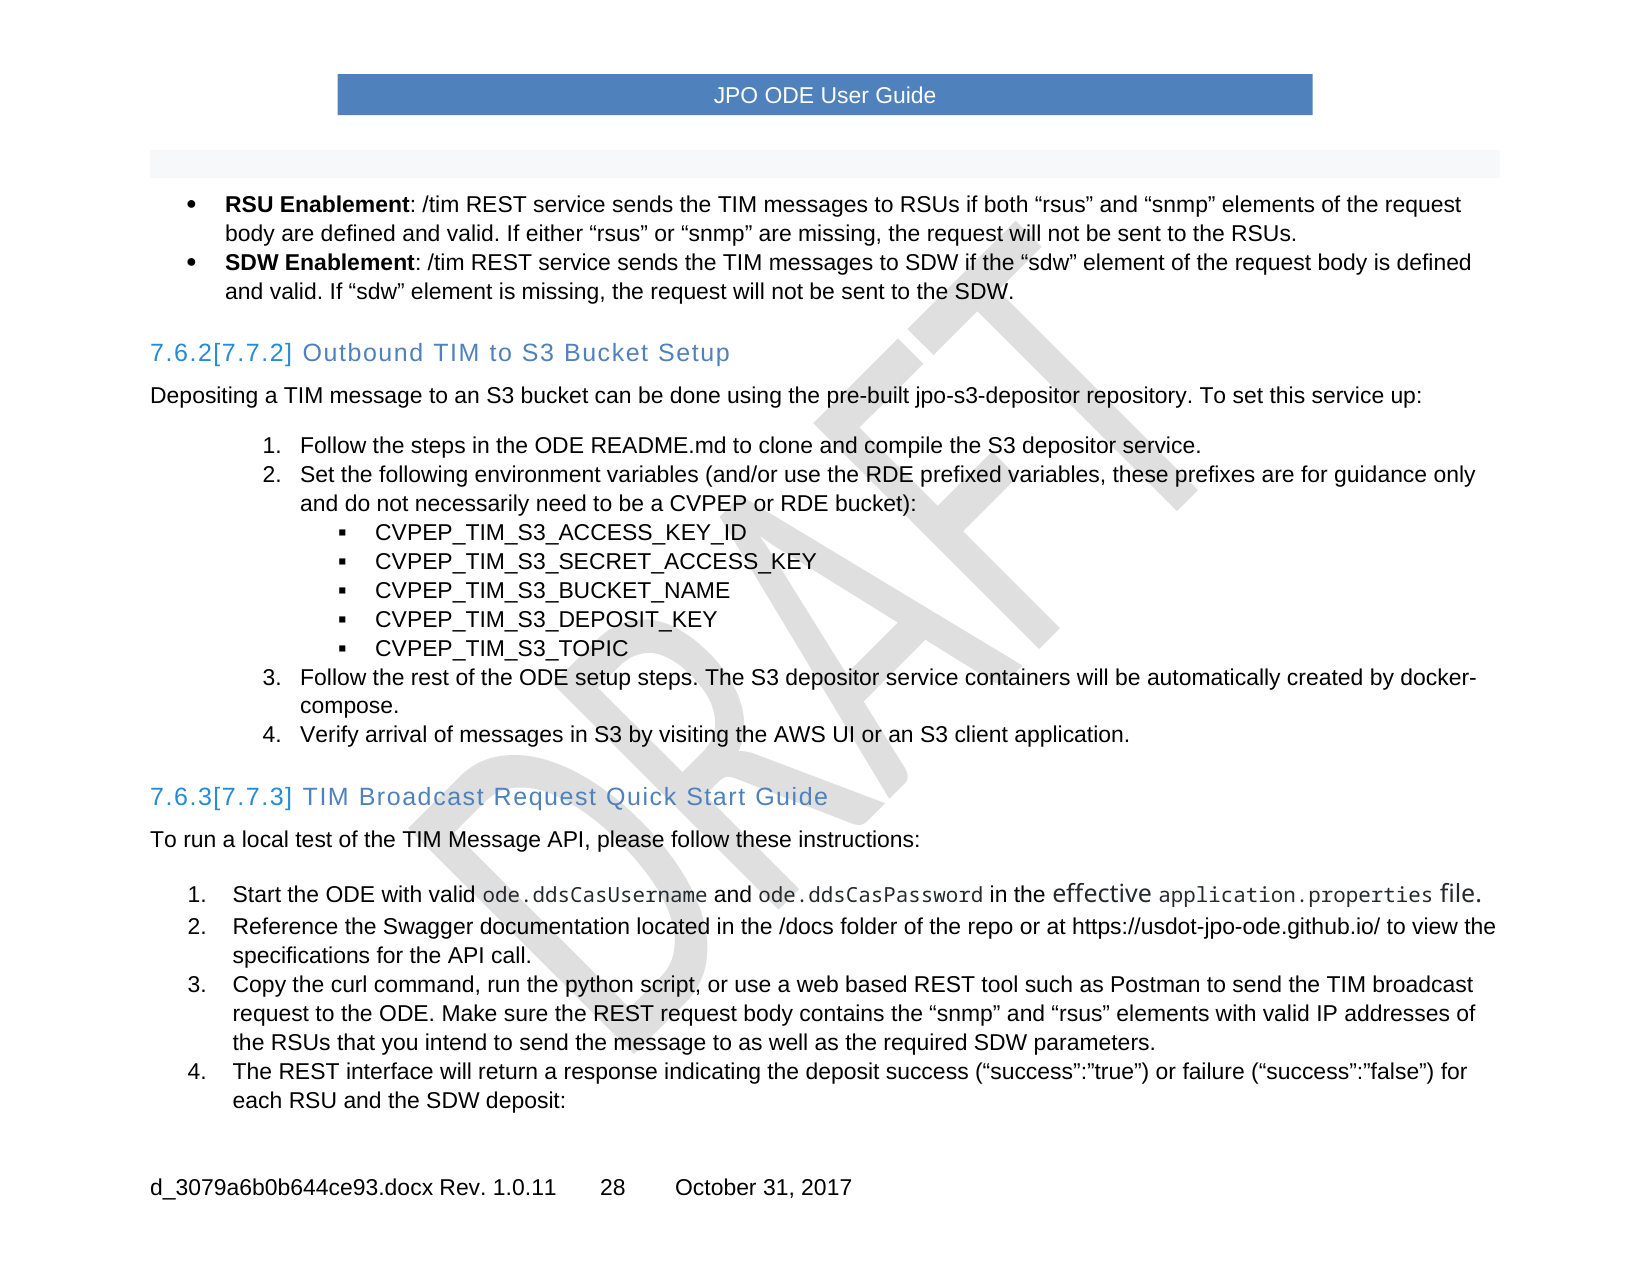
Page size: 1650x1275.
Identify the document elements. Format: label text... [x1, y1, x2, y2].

list Verify arrival of messages in S3 by visiting the AWS UI or an S3 client application. [262, 721, 1500, 748]
list CVPEP_TIM_S3_SECRET_ACCESS_KEY [337, 548, 1500, 574]
list CVPEP_TIM_S3_ACCESS_KEY_ID [337, 519, 1500, 545]
list The REST interface will return a response indicating the deposit success (“success”:”true”) or failure (“success”:”false”) for each RSU and the SDW deposit: [187, 1058, 1500, 1113]
list SDW Enablement: /tim REST service sends the TIM messages to SDW if the “sdw” element of the request body is defined and valid. If “sdw” element is missing, the request will not be sent to the SDW. [187, 249, 1500, 304]
text Depositing a TIM message to an S3 bucket can be done using the pre-built jpo-s3-depositor repository. To set this service up: [150, 382, 1500, 408]
list Reference the Swagger documentation located in the /docs folder of the repo or at https://usdot-jpo-ode.github.io/ to view the specifications for the API call. [187, 913, 1500, 968]
text To run a local test of the TIM Message API, please follow these instructions: [150, 826, 1500, 852]
list Copy the curl command, run the python script, or use a web based REST tool such as Postman to send the TIM broadcast request to the ODE. Make sure the REST request body contains the “snmp” and “rsus” elements with valid IP addresses of the RSUs that you intend to send the message to as well as the required SDW parameters. [187, 971, 1500, 1055]
list CVPEP_TIM_S3_TOPIC [337, 634, 1500, 661]
list Set the following environment variables (and/or use the RDE prefixed variables, these prefixes are for guidance only and do not necessarily need to be a CVPEP or RDE bucket): [262, 461, 1500, 516]
list CVPEP_TIM_S3_DEPOSIT_KEY [337, 606, 1500, 632]
subtitle TIM Broadcast Request Quick Start Guide [150, 782, 1500, 810]
list Follow the steps in the ODE README.md to clone and compile the S3 depositor service. [262, 432, 1500, 458]
list CVPEP_TIM_S3_BUCKET_NAME [337, 577, 1500, 603]
list RSU Enablement: /tim REST service sends the TIM messages to RSUs if both “rsus” and “snmp” elements of the request body are defined and valid. If either “rsus” or “snmp” are missing, the request will not be sent to the RSUs. [187, 191, 1500, 246]
list Follow the rest of the ODE setup steps. The S3 depositor service containers will be automatically created by docker-compose. [262, 663, 1500, 719]
subtitle Outbound TIM to S3 Bucket Setup [150, 338, 1500, 367]
list Start the ODE with valid ode.ddsCasUsername and ode.ddsCasPassword in the effective application.properties file. [187, 876, 1500, 909]
